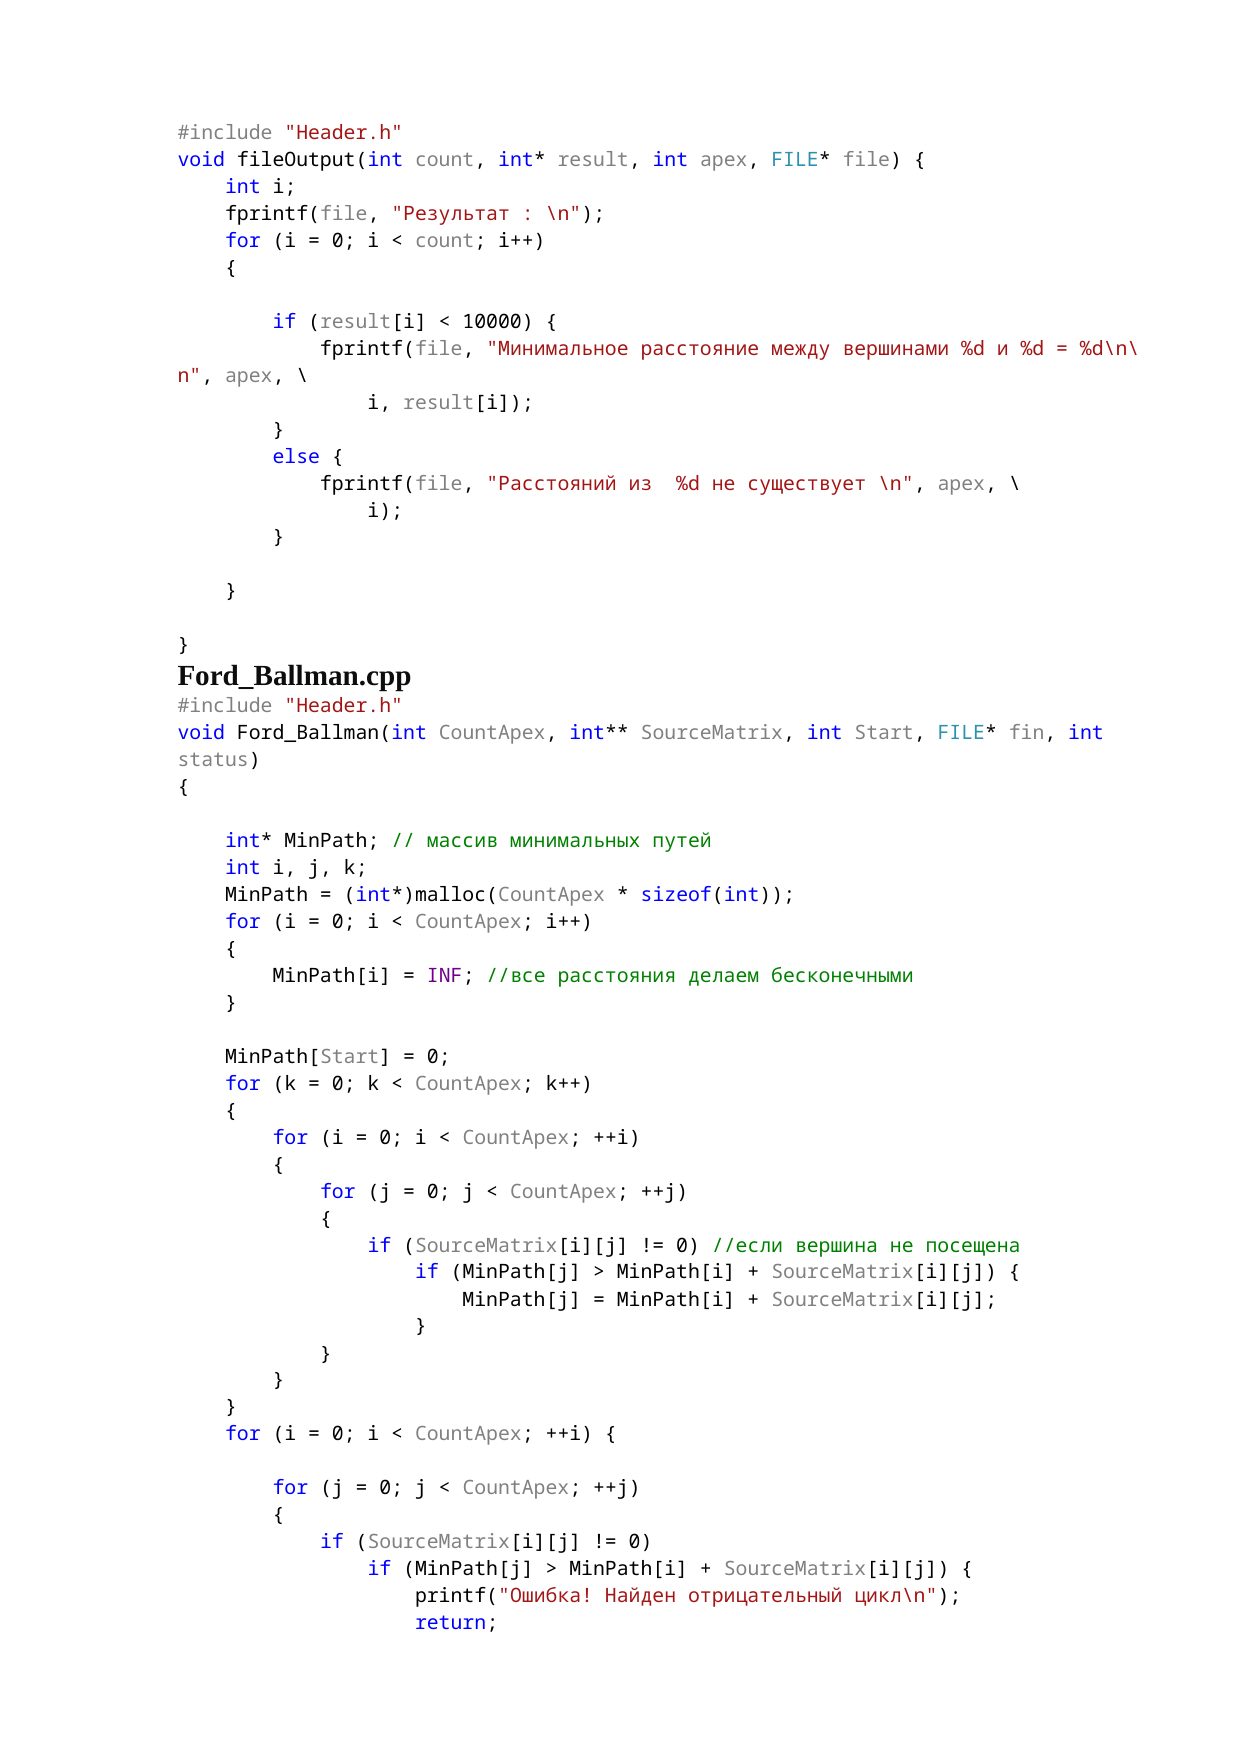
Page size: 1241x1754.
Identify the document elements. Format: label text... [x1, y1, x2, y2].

text MinPath[i] = INF; //все расстояния делаем бесконечными [177, 961, 1152, 988]
text if (SourceMatrix[i][j] != 0) [177, 1528, 1152, 1554]
text if (SourceMatrix[i][j] != 0) //если вершина не посещена [177, 1231, 1152, 1258]
text return; [177, 1608, 1152, 1636]
text i, result[i]); [177, 388, 1152, 415]
text MinPath[Start] = 0; [177, 1042, 1152, 1069]
text { [177, 1204, 1152, 1231]
text } [177, 1312, 1152, 1339]
text } [177, 1366, 1152, 1393]
text printf("Ошибка! Найден отрицательный цикл\n"); [177, 1582, 1152, 1608]
text } [177, 577, 1152, 604]
text #include "Header.h" [177, 118, 1152, 145]
text if (MinPath[j] > MinPath[i] + SourceMatrix[i][j]) { [177, 1554, 1152, 1582]
text int i; [177, 172, 1152, 199]
text { [177, 934, 1152, 961]
text if (MinPath[j] > MinPath[i] + SourceMatrix[i][j]) { [177, 1258, 1152, 1285]
text { [177, 1096, 1152, 1123]
text if (result[i] < 10000) { [177, 307, 1152, 334]
text for (i = 0; i < CountApex; i++) [177, 907, 1152, 934]
text MinPath = (int*)malloc(CountApex * sizeof(int)); [177, 880, 1152, 907]
text for (k = 0; k < CountApex; k++) [177, 1069, 1152, 1096]
text for (i = 0; i < CountApex; ++i) { [177, 1420, 1152, 1447]
text MinPath[j] = MinPath[i] + SourceMatrix[i][j]; [177, 1285, 1152, 1312]
text } [177, 415, 1152, 442]
text i); [177, 496, 1152, 523]
text { [177, 772, 1152, 799]
text else { [177, 442, 1152, 469]
text } [177, 988, 1152, 1015]
text fprintf(file, "Расстояний из %d не существует \n", apex, \ [177, 469, 1152, 496]
text for (i = 0; i < CountApex; ++i) [177, 1123, 1152, 1150]
text { [177, 1501, 1152, 1528]
text int i, j, k; [177, 853, 1152, 880]
text } [177, 1339, 1152, 1366]
text { [177, 1150, 1152, 1177]
text for (j = 0; j < CountApex; ++j) [177, 1177, 1152, 1204]
text } [177, 1393, 1152, 1420]
text #include "Header.h" [177, 691, 1152, 718]
text int* MinPath; // массив минимальных путей [177, 826, 1152, 853]
text } [177, 631, 1152, 658]
text fprintf(file, "Минимальное расстояние между вершинами %d и %d = %d\n\n", apex, \ [177, 334, 1152, 388]
text void Ford_Ballman(int CountApex, int** SourceMatrix, int Start, FILE* fin, int status) [177, 718, 1152, 772]
text } [177, 523, 1152, 550]
text for (j = 0; j < CountApex; ++j) [177, 1474, 1152, 1501]
text for (i = 0; i < count; i++) [177, 226, 1152, 253]
text void fileOutput(int count, int* result, int apex, FILE* file) { [177, 145, 1152, 172]
text fprintf(file, "Результат : \n"); [177, 199, 1152, 226]
text { [177, 253, 1152, 280]
text Ford_Ballman.cpp [177, 658, 1152, 691]
